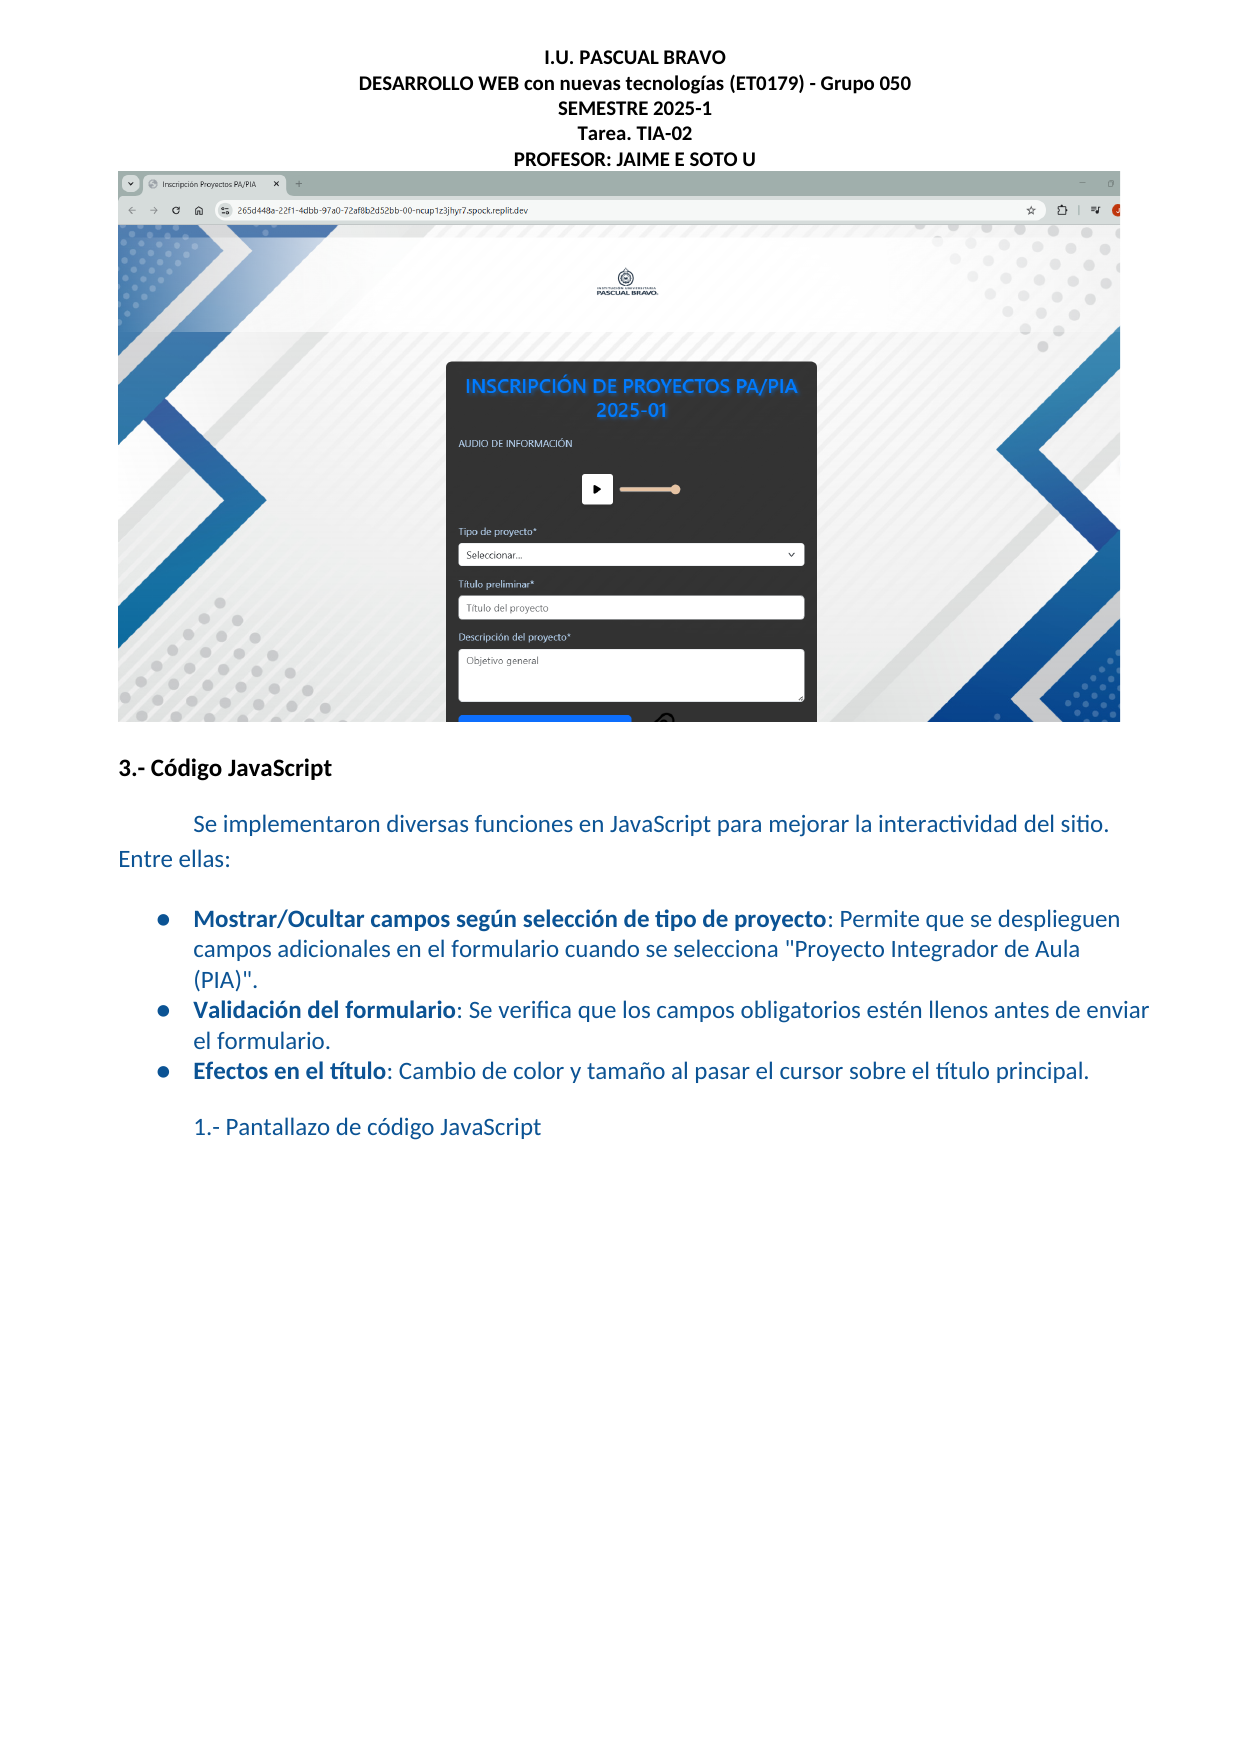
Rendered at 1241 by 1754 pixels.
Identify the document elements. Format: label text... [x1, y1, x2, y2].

list Efectos en el título: Cambio de color y tamaño al pasar el cursor sobre el título principal. [156, 1055, 1152, 1086]
text 1.- Pantallazo de código JavaScript [193, 1111, 1152, 1141]
list Mostrar/Ocultar campos según selección de tipo de proyecto: Permite que se desplieguen campos adicionales en el formulario cuando se selecciona "Proyecto Integrador de Aula (PIA)". [156, 903, 1152, 994]
text 3.- Código JavaScript [118, 752, 1152, 782]
text Se implementaron diversas funciones en JavaScript para mejorar la interactividad del sitio. Entre ellas: [118, 808, 1152, 873]
list Validación del formulario: Se verifica que los campos obligatorios estén llenos antes de enviar el formulario. [156, 994, 1152, 1055]
picture [118, 171, 1121, 722]
